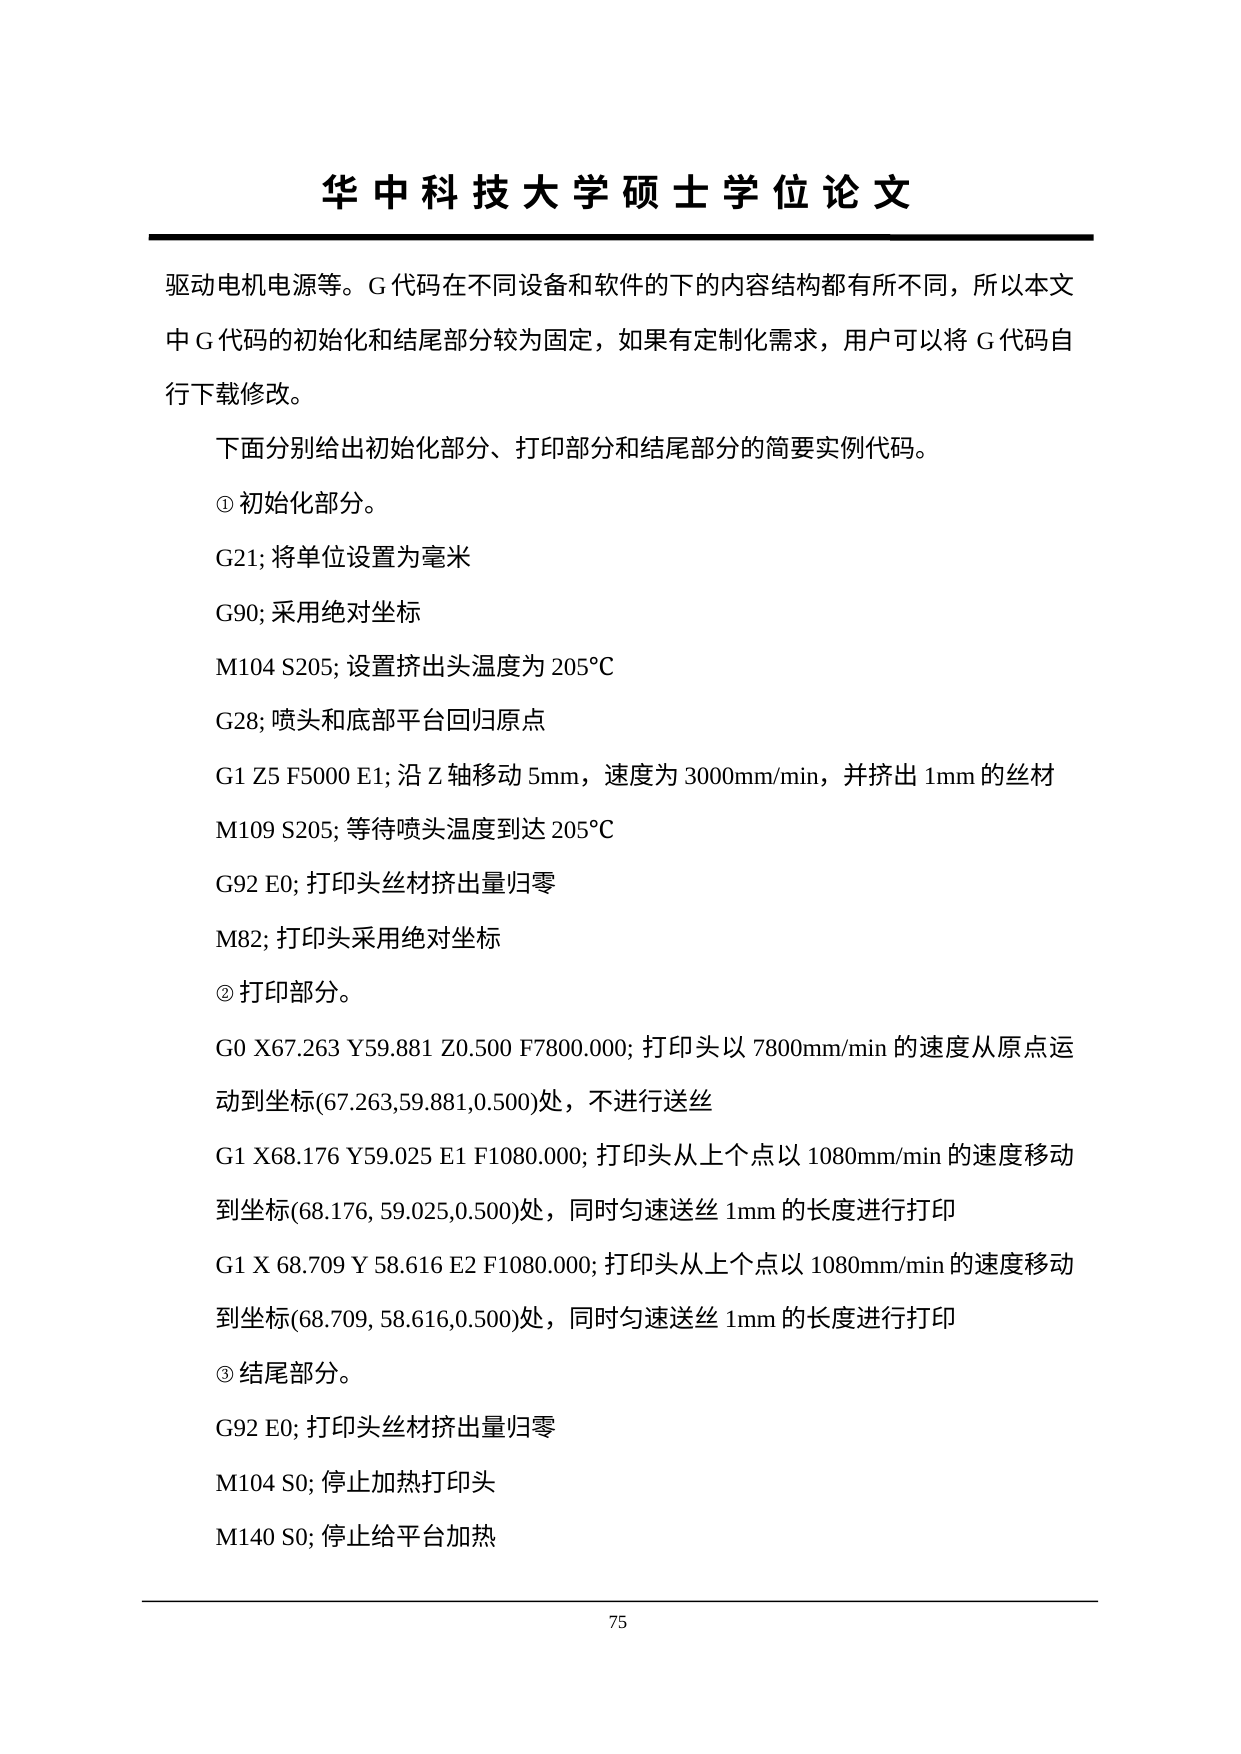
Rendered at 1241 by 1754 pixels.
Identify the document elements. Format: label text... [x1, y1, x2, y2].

text ③结尾部分。 [215, 1353, 1075, 1389]
list G21; 将单位设置为毫米 [190, 538, 1075, 574]
text G1 X 68.709 Y 58.616 E2 F1080.000; 打印头从上个点以1080mm/min的速度移动到坐标(68.709, 58.616,0.500)处，同时匀速送丝1mm的长度进行打印 [215, 1244, 1075, 1335]
text M104 S205; 设置挤出头温度为205℃ [215, 646, 1075, 683]
text ②打印部分。 [215, 973, 1075, 1009]
text M140 S0; 停止给平台加热 [215, 1516, 1075, 1553]
text G90; 采用绝对坐标 [215, 592, 1075, 628]
text G1 Z5 F5000 E1; 沿Z轴移动5mm，速度为3000mm/min，并挤出1mm的丝材 [215, 755, 1075, 791]
text M104 S0; 停止加热打印头 [215, 1462, 1075, 1498]
text G92 E0; 打印头丝材挤出量归零 [215, 1408, 1075, 1444]
text G0 X67.263 Y59.881 Z0.500 F7800.000; 打印头以7800mm/min的速度从原点运动到坐标(67.263,59.881,0.500)处，不进行送丝 [215, 1027, 1075, 1118]
text 下面分别给出初始化部分、打印部分和结尾部分的简要实例代码。 [165, 429, 1075, 465]
text G92 E0; 打印头丝材挤出量归零 [215, 864, 1075, 900]
text G1 X68.176 Y59.025 E1 F1080.000; 打印头从上个点以1080mm/min的速度移动到坐标(68.176, 59.025,0.500)处，同时匀速送丝1mm的长度进行打印 [215, 1136, 1075, 1226]
text M82; 打印头采用绝对坐标 [215, 918, 1075, 954]
list 初始化部分。 [215, 483, 1075, 519]
text G28; 喷头和底部平台回归原点 [215, 701, 1075, 737]
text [165, 266, 1075, 411]
text M109 S205; 等待喷头温度到达205℃ [215, 809, 1075, 846]
